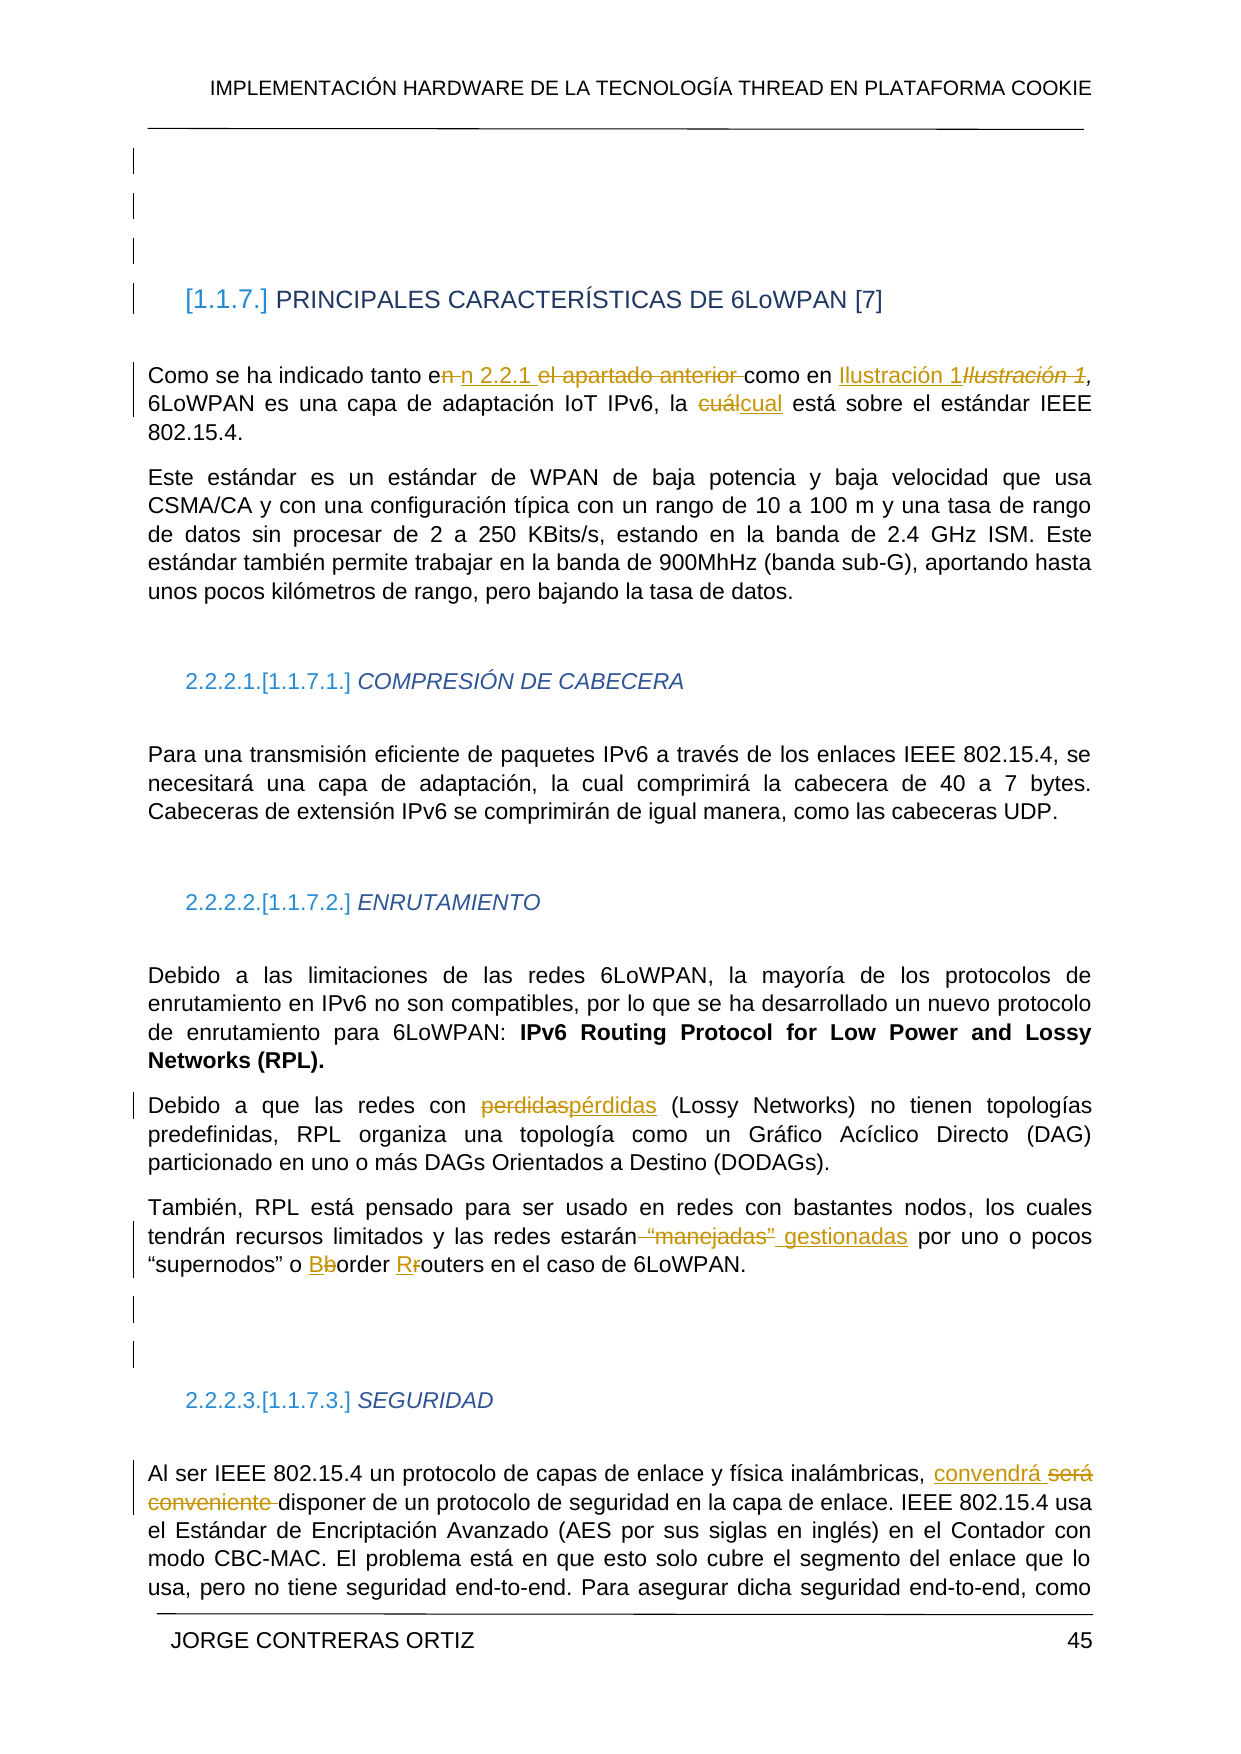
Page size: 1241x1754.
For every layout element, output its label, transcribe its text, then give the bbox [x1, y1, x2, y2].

text También, RPL está pensado para ser usado en redes con bastantes nodos, los cuales tendrán recursos limitados y las redes estarán por uno o pocos “supernodos” o order outers en el caso de 6LoWPAN. [148, 1194, 1092, 1278]
subtitle PRINCIPALES CARACTERÍSTICAS DE 6LoWPAN [7] [185, 283, 1092, 314]
subtitle ENRUTAMIENTO [185, 888, 1092, 915]
text Para una transmisión eficiente de paquetes IPv6 a través de los enlaces IEEE 802.15.4, se necesitará una capa de adaptación, la cual comprimirá la cabecera de 40 a 7 bytes. Cabeceras de extensión IPv6 se comprimirán de igual manera, como las cabeceras UDP. [148, 741, 1092, 824]
text Como se ha indicado tanto ecomo en , 6LoWPAN es una capa de adaptación IoT IPv6, la está sobre el estándar IEEE 802.15.4. [148, 362, 1092, 445]
text Este estándar es un estándar de WPAN de baja potencia y baja velocidad que usa CSMA/CA y con una configuración típica con un rango de 10 a 100 m y una tasa de rango de datos sin procesar de 2 a 250 KBits/s, estando en la banda de 2.4 GHz ISM. Este estándar también permite trabajar en la banda de 900MhHz (banda sub-G), aportando hasta unos pocos kilómetros de rango, pero bajando la tasa de datos. [148, 464, 1092, 604]
subtitle SEGURIDAD [185, 1387, 1092, 1413]
subtitle COMPRESIÓN DE CABECERA [185, 668, 1092, 694]
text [148, 1460, 1092, 1600]
text Debido a que las redes con (Lossy Networks) no tienen topologías predefinidas, RPL organiza una topología como un Gráfico Acíclico Directo (DAG) particionado en uno o más DAGs Orientados a Destino (DODAGs). [148, 1092, 1092, 1176]
text Debido a las limitaciones de las redes 6LoWPAN, la mayoría de los protocolos de enrutamiento en IPv6 no son compatibles, por lo que se ha desarrollado un nuevo protocolo de enrutamiento para 6LoWPAN: IPv6 Routing Protocol for Low Power and Lossy Networks (RPL). [148, 962, 1092, 1074]
